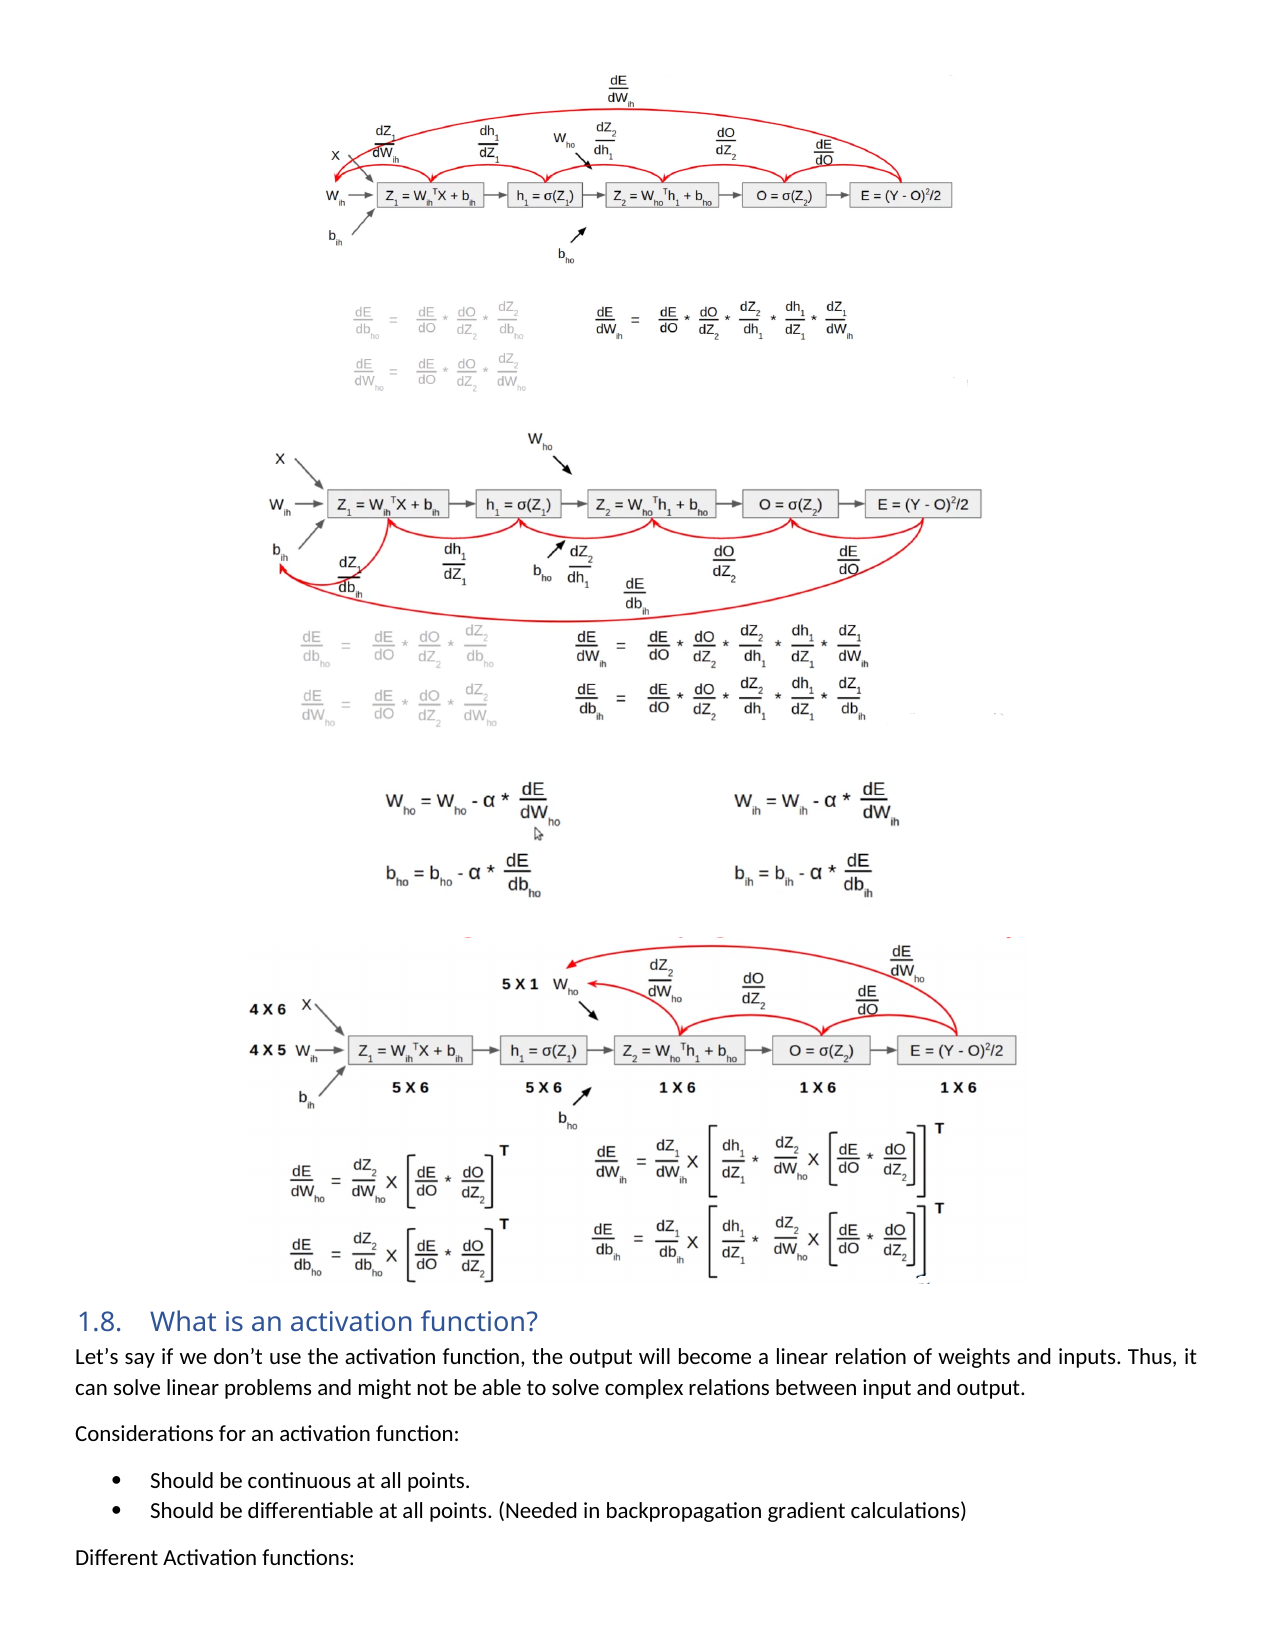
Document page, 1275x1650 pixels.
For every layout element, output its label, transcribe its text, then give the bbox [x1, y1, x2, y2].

picture [367, 752, 908, 919]
picture [262, 420, 1013, 734]
list Should be continuous at all points. [112, 1466, 1200, 1494]
subtitle What is an activation function? [77, 1303, 1200, 1339]
list Should be differentiable at all points. (Needed in backpropagation gradient calculations) [112, 1497, 1200, 1525]
text Let’s say if we don’t use the activation function, the output will become a linear relation of weights and inputs. Thus, it can solve linear problems and might not be able to solve complex relations between input and output. [75, 1342, 1200, 1401]
text Different Activation functions: [75, 1543, 1200, 1572]
picture [247, 937, 1028, 1284]
picture [307, 75, 968, 402]
text Considerations for an activation function: [75, 1419, 1200, 1448]
